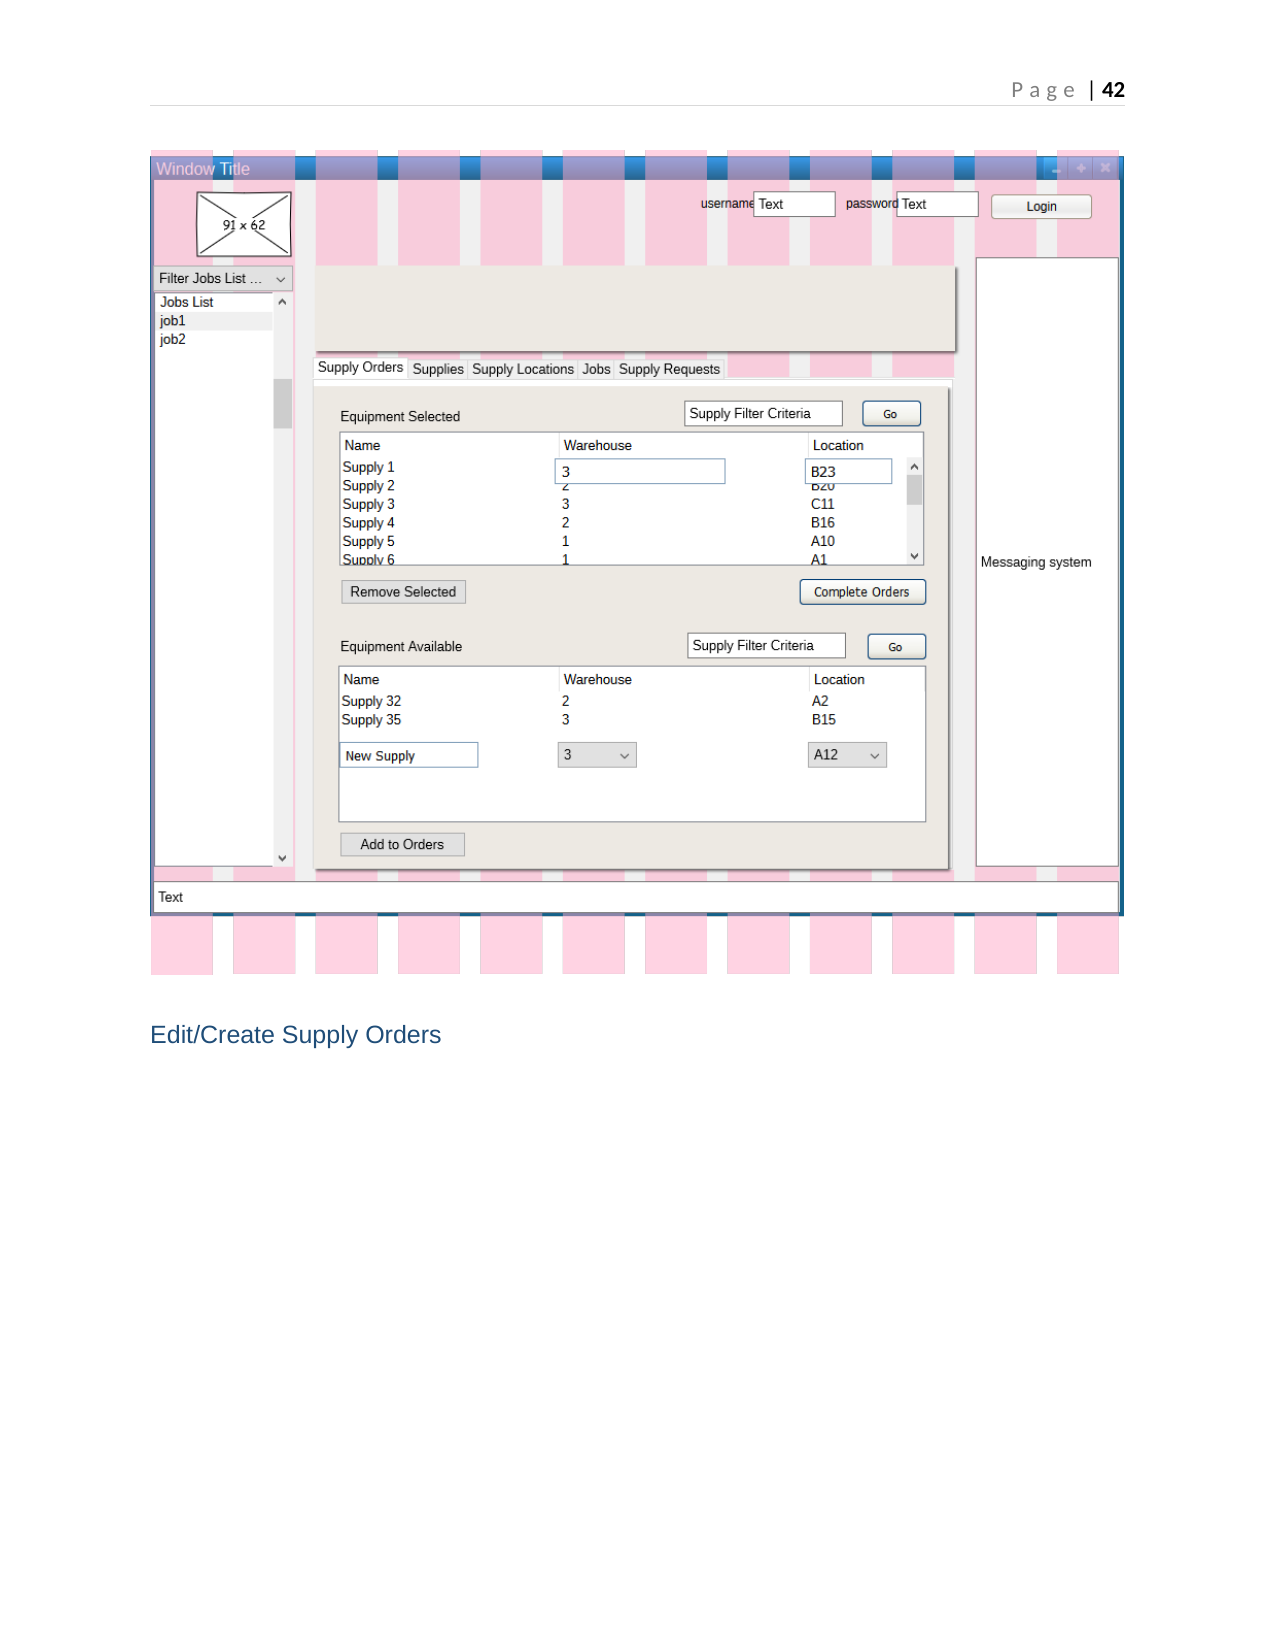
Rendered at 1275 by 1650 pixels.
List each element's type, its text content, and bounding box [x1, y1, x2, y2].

subtitle Edit/Create Supply Orders [150, 1020, 1125, 1048]
picture [150, 150, 1124, 975]
